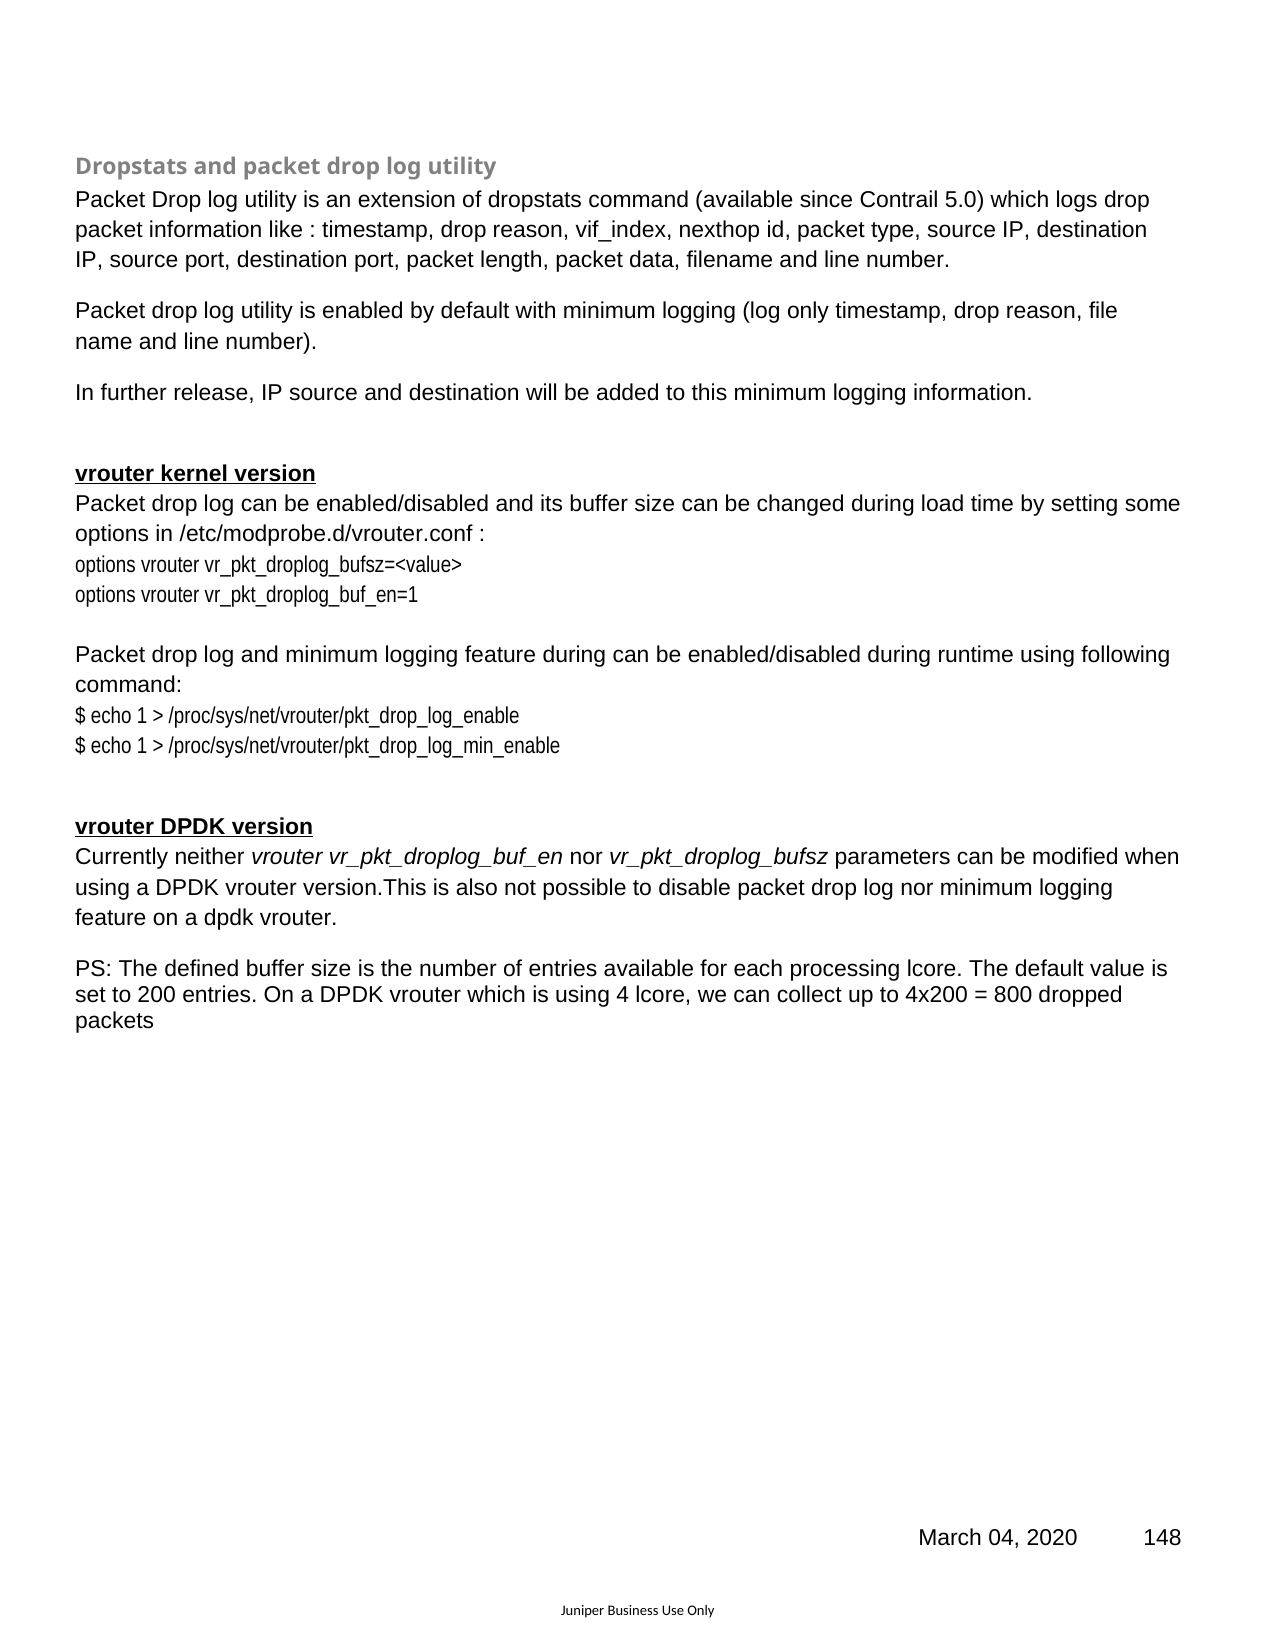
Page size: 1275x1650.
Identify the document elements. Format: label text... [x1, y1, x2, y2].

text $ echo 1 > /proc/sys/net/vrouter/pkt_drop_log_enable [75, 702, 1181, 728]
text vrouter kernel version [75, 460, 1181, 486]
text PS: The defined buffer size is the number of entries available for each processing lcore. The default value is set to 200 entries. On a DPDK vrouter which is using 4 lcore, we can collect up to 4x200 = 800 dropped packets [75, 955, 1181, 1034]
text $ echo 1 > /proc/sys/net/vrouter/pkt_drop_log_min_enable [75, 732, 1181, 758]
text options vrouter vr_pkt_droplog_buf_en=1 [75, 581, 1181, 607]
text Currently neither vrouter vr_pkt_droplog_buf_en nor vr_pkt_droplog_bufsz parameters can be modified when using a DPDK vrouter version.This is also not possible to disable packet drop log nor minimum logging feature on a dpdk vrouter. [75, 843, 1181, 930]
subtitle Dropstats and packet drop log utility [75, 150, 1181, 181]
text Packet drop log can be enabled/disabled and its buffer size can be changed during load time by setting some options in /etc/modprobe.d/vrouter.conf : [75, 490, 1181, 547]
text Packet drop log utility is enabled by default with minimum logging (log only timestamp, drop reason, file name and line number). [75, 297, 1181, 354]
text In further release, IP source and destination will be added to this minimum logging information. [75, 379, 1181, 405]
text vrouter DPDK version [75, 813, 1181, 839]
text options vrouter vr_pkt_droplog_bufsz=<value> [75, 551, 1181, 577]
text Packet Drop log utility is an extension of dropstats command (available since Contrail 5.0) which logs drop packet information like : timestamp, drop reason, vif_index, nexthop id, packet type, source IP, destination IP, source port, destination port, packet length, packet data, filename and line number. [75, 186, 1181, 273]
text Packet drop log and minimum logging feature during can be enabled/disabled during runtime using following command: [75, 641, 1181, 698]
